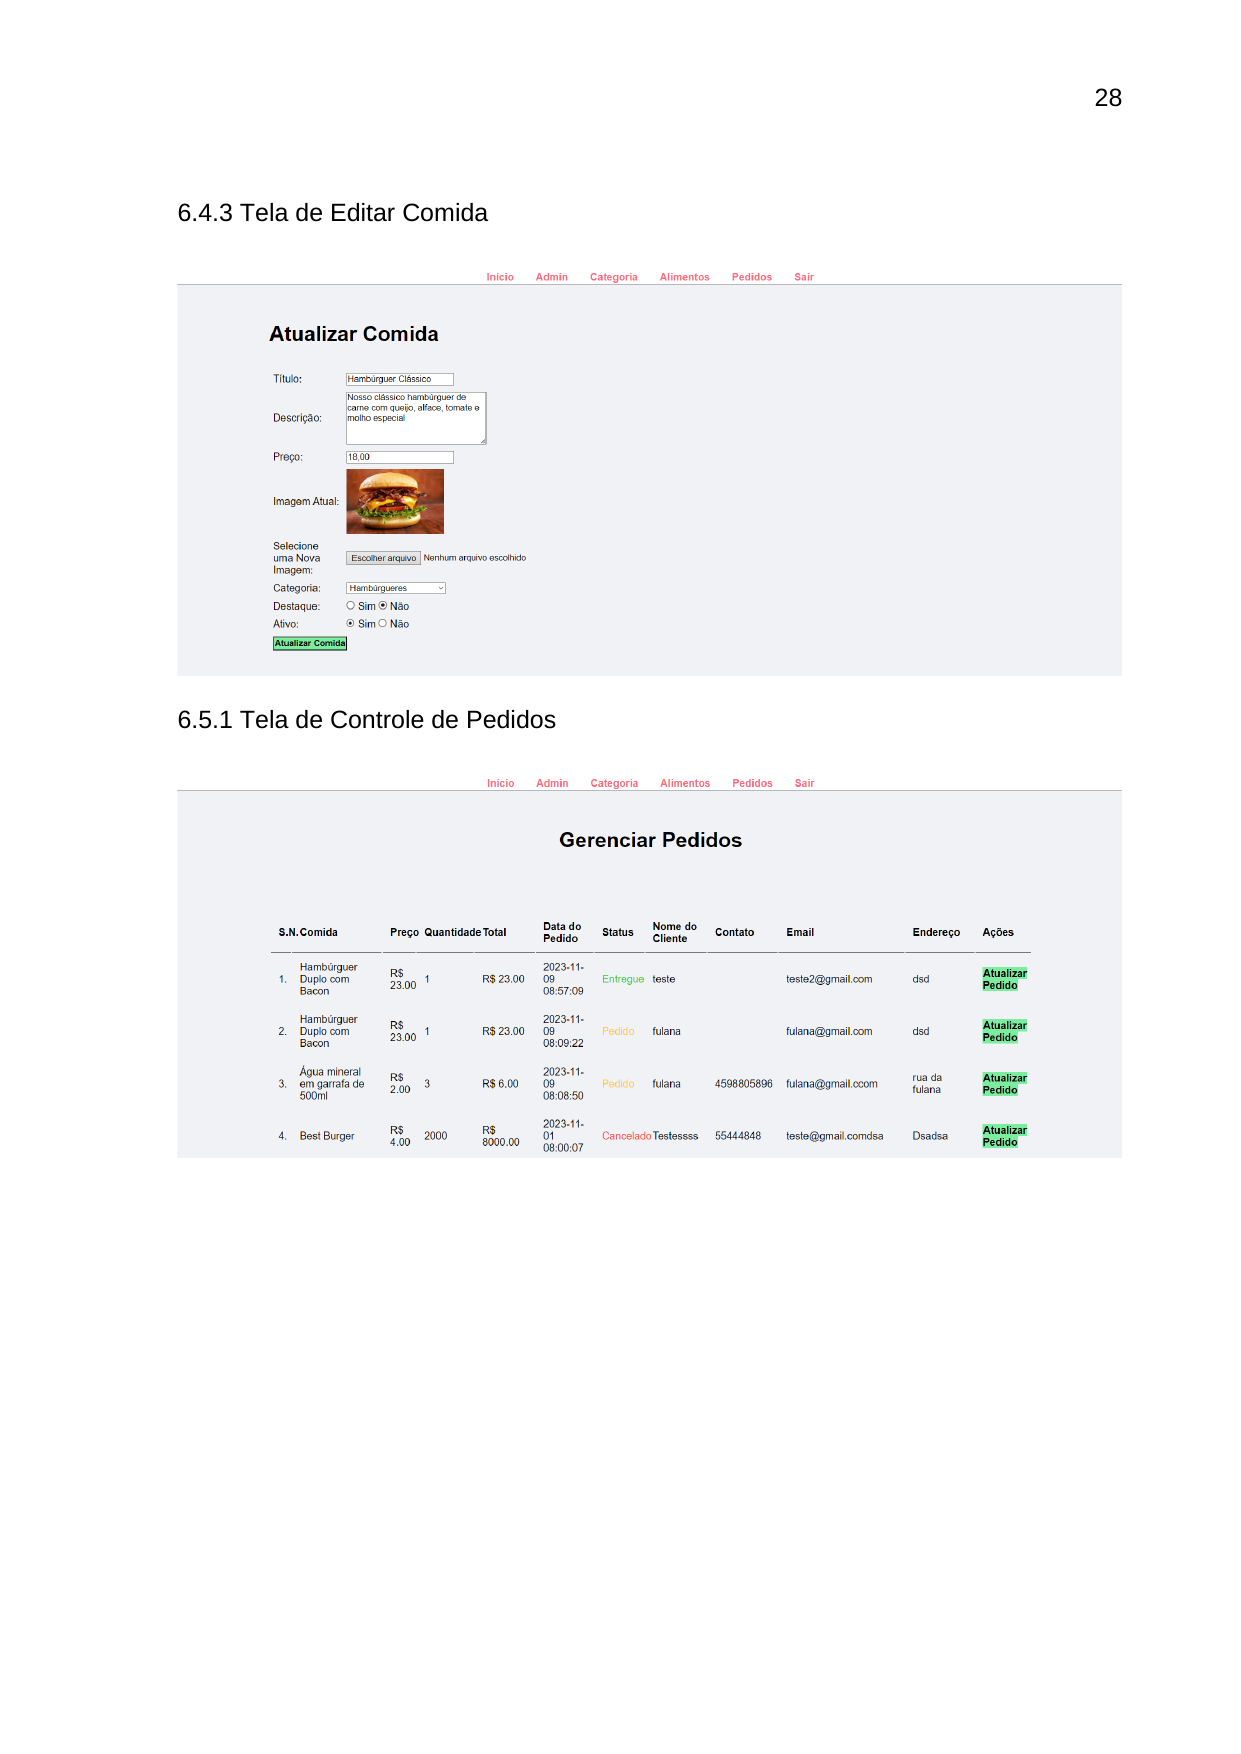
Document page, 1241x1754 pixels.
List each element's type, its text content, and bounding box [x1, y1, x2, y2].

text 6.5.1 Tela de Controle de Pedidos [177, 704, 1122, 733]
text 6.4.3 Tela de Editar Comida [177, 198, 1122, 226]
picture [177, 255, 1122, 676]
picture [177, 762, 1122, 1158]
